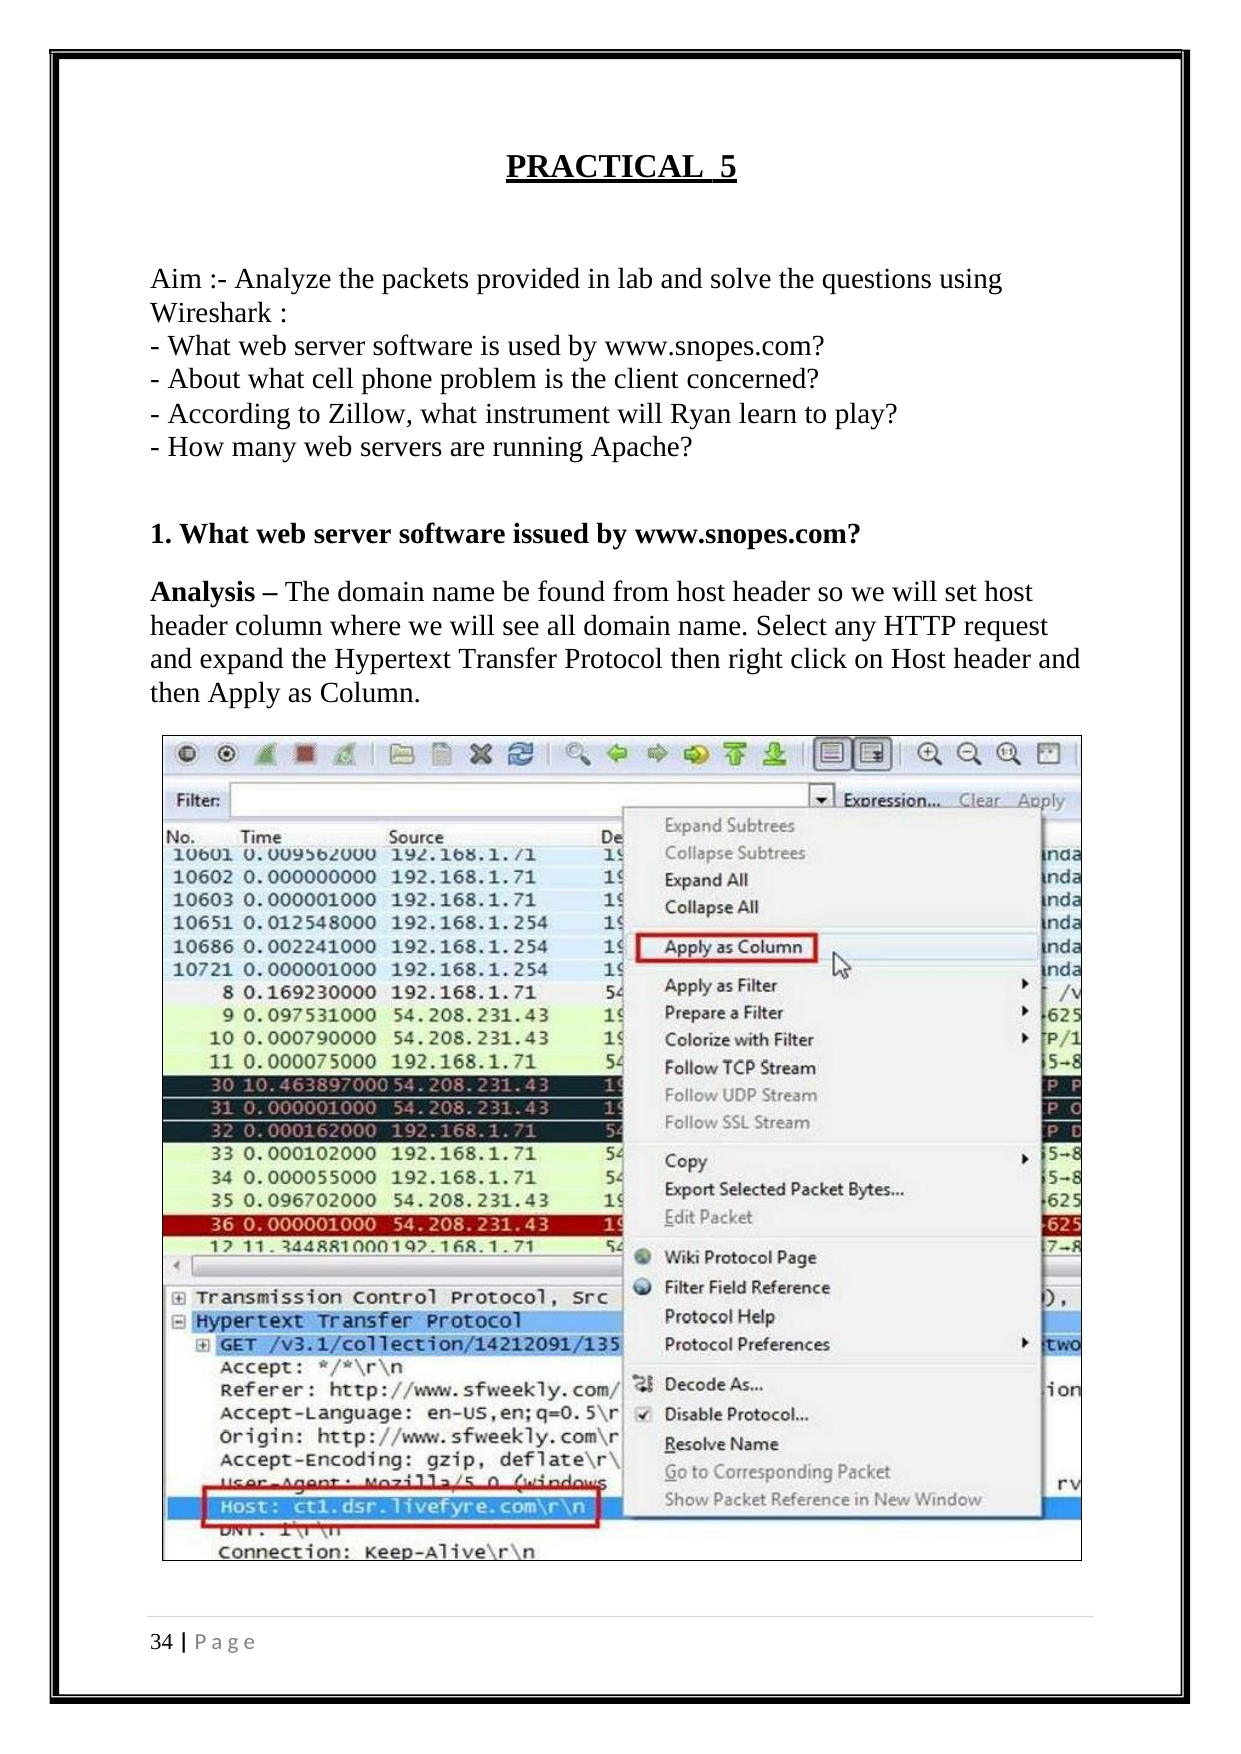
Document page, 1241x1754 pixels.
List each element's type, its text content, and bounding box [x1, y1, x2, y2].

list What web server software is used by www.snopes.com? [150, 329, 1173, 362]
subtitle PRACTICAL 5 [71, 146, 1171, 184]
picture [163, 736, 1081, 1560]
list How many web servers are running Apache? [150, 430, 1173, 463]
text Analysis – The domain name be found from host header so we will set host header column where we will see all domain name. Select any HTTP request and expand the Hypertext Transfer Protocol then right click on Host header and then Apply as Column. [150, 574, 1083, 708]
text Aim :- Analyze the packets provided in lab and solve the questions using Wireshark : [150, 262, 1044, 329]
list About what cell phone problem is the client concerned? [150, 362, 1173, 396]
list According to Zillow, what instrument will Ryan learn to play? [150, 397, 1173, 430]
subtitle What web server software issued by www.snopes.com? [150, 516, 1173, 550]
